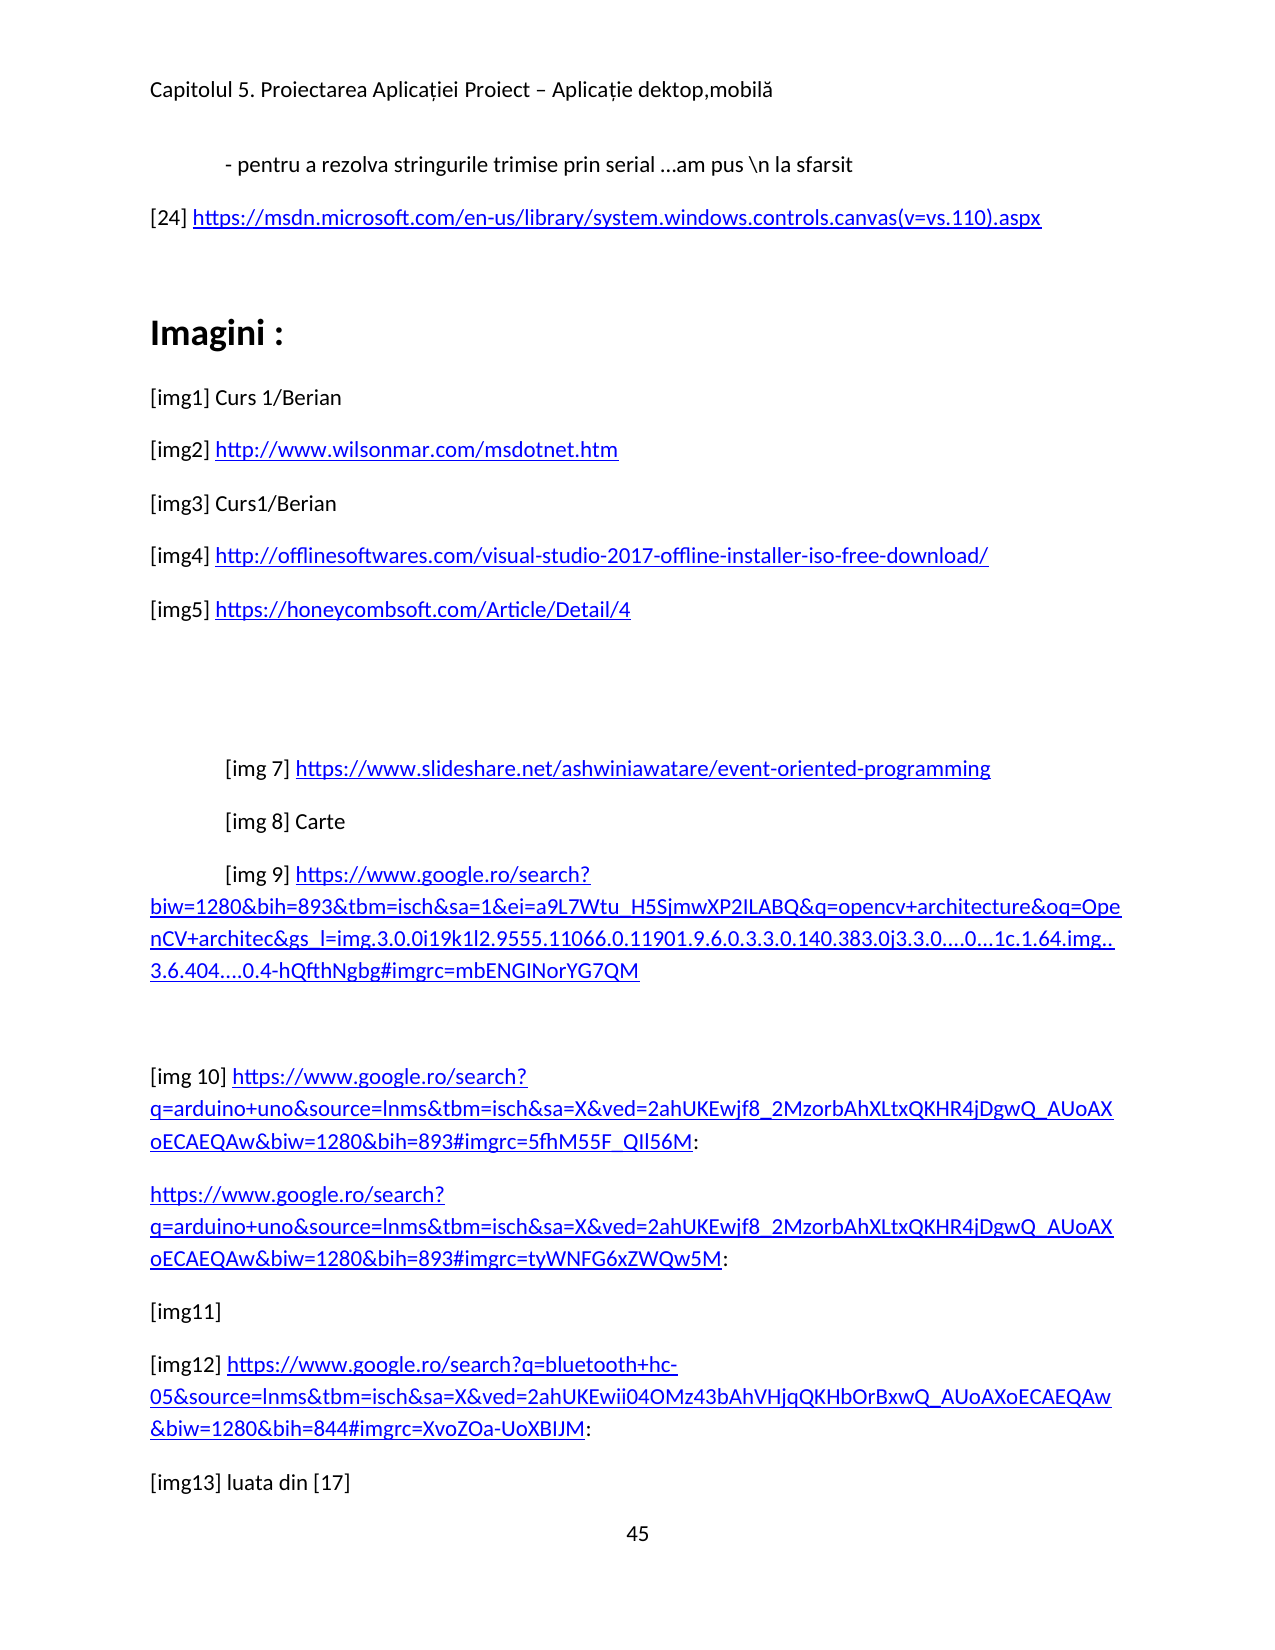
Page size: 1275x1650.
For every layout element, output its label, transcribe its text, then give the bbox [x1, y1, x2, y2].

text [img4] http://offlinesoftwares.com/visual-studio-2017-offline-installer-iso-free-download/ [150, 542, 1125, 570]
text [img3] Curs1/Berian [150, 489, 1125, 517]
text [img1] Curs 1/Berian [150, 383, 1125, 411]
text [img 10] https://www.google.ro/search?q=arduino+uno&source=lnms&tbm=isch&sa=X&ved=2ahUKEwjf8_2MzorbAhXLtxQKHR4jDgwQ_AUoAXoECAEQAw&biw=1280&bih=893#imgrc=5fhM55F_QIl56M: [150, 1062, 1125, 1155]
text [img 9] https://www.google.ro/search?biw=1280&bih=893&tbm=isch&sa=1&ei=a9L7Wtu_H5SjmwXP2ILABQ&q=opencv+architecture&oq=OpenCV+architec&gs_l=img.3.0.0i19k1l2.9555.11066.0.11901.9.6.0.3.3.0.140.383.0j3.3.0....0...1c.1.64.img..3.6.404....0.4-hQfthNgbg#imgrc=mbENGINorYG7QM [150, 860, 1125, 984]
text [img5] https://honeycombsoft.com/Article/Detail/4 [150, 595, 1125, 623]
text Imagini : [150, 309, 1125, 355]
text https://www.google.ro/search?q=arduino+uno&source=lnms&tbm=isch&sa=X&ved=2ahUKEwjf8_2MzorbAhXLtxQKHR4jDgwQ_AUoAXoECAEQAw&biw=1280&bih=893#imgrc=tyWNFG6xZWQw5M: [150, 1180, 1125, 1272]
text [img11] [150, 1297, 1125, 1325]
text [img12] https://www.google.ro/search?q=bluetooth+hc-05&source=lnms&tbm=isch&sa=X&ved=2ahUKEwii04OMz43bAhVHjqQKHbOrBxwQ_AUoAXoECAEQAw&biw=1280&bih=844#imgrc=XvoZOa-UoXBIJM: [150, 1350, 1125, 1443]
text - pentru a rezolva stringurile trimise prin serial …am pus \n la sfarsit [150, 150, 1125, 178]
text [img 7] https://www.slideshare.net/ashwiniawatare/event-oriented-programming [150, 754, 1125, 782]
text [24] https://msdn.microsoft.com/en-us/library/system.windows.controls.canvas(v=vs.110).aspx [150, 203, 1125, 231]
text [img13] luata din [17] [150, 1468, 1125, 1496]
text [img 8] Carte [150, 807, 1125, 835]
text [img2] http://www.wilsonmar.com/msdotnet.htm [150, 436, 1125, 464]
